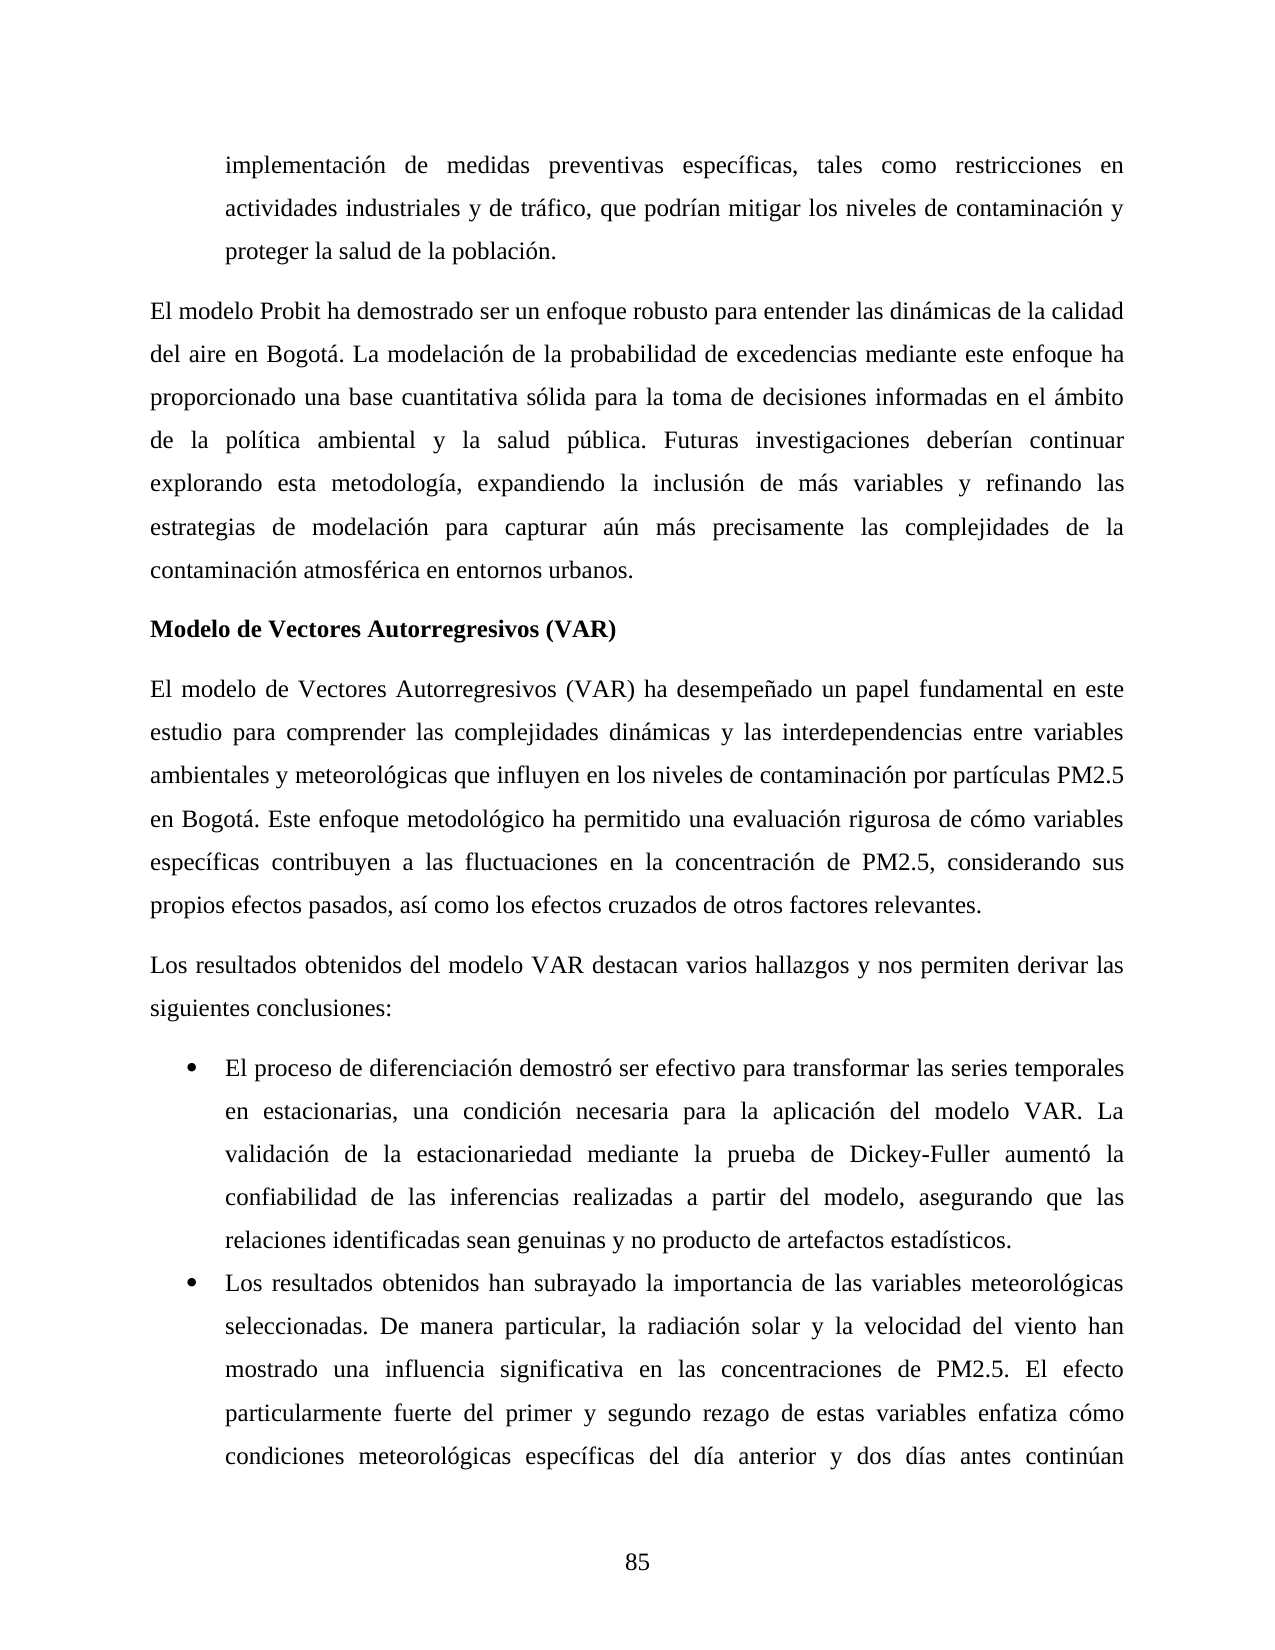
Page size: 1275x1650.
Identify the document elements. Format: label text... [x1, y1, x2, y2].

text Modelo de Vectores Autorregresivos (VAR) [150, 614, 1125, 643]
list El proceso de diferenciación demostró ser efectivo para transformar las series temporales en estacionarias, una condición necesaria para la aplicación del modelo VAR. La validación de la estacionariedad mediante la prueba de Dickey-Fuller aumentó la confiabilidad de las inferencias realizadas a partir del modelo, asegurando que las relaciones identificadas sean genuinas y no producto de artefactos estadísticos. [187, 1053, 1125, 1254]
text El modelo de Vectores Autorregresivos (VAR) ha desempeñado un papel fundamental en este estudio para comprender las complejidades dinámicas y las interdependencias entre variables ambientales y meteorológicas que influyen en los niveles de contaminación por partículas PM2.5 en Bogotá. Este enfoque metodológico ha permitido una evaluación rigurosa de cómo variables específicas contribuyen a las fluctuaciones en la concentración de PM2.5, considerando sus propios efectos pasados, así como los efectos cruzados de otros factores relevantes. [150, 674, 1125, 919]
text Los resultados obtenidos del modelo VAR destacan varios hallazgos y nos permiten derivar las siguientes conclusiones: [150, 950, 1125, 1022]
text El modelo Probit ha demostrado ser un enfoque robusto para entender las dinámicas de la calidad del aire en Bogotá. La modelación de la probabilidad de excedencias mediante este enfoque ha proporcionado una base cuantitativa sólida para la toma de decisiones informadas en el ámbito de la política ambiental y la salud pública. Futuras investigaciones deberían continuar explorando esta metodología, expandiendo la inclusión de más variables y refinando las estrategias de modelación para capturar aún más precisamente las complejidades de la contaminación atmosférica en entornos urbanos. [150, 296, 1125, 583]
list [187, 1268, 1125, 1469]
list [187, 150, 1125, 265]
